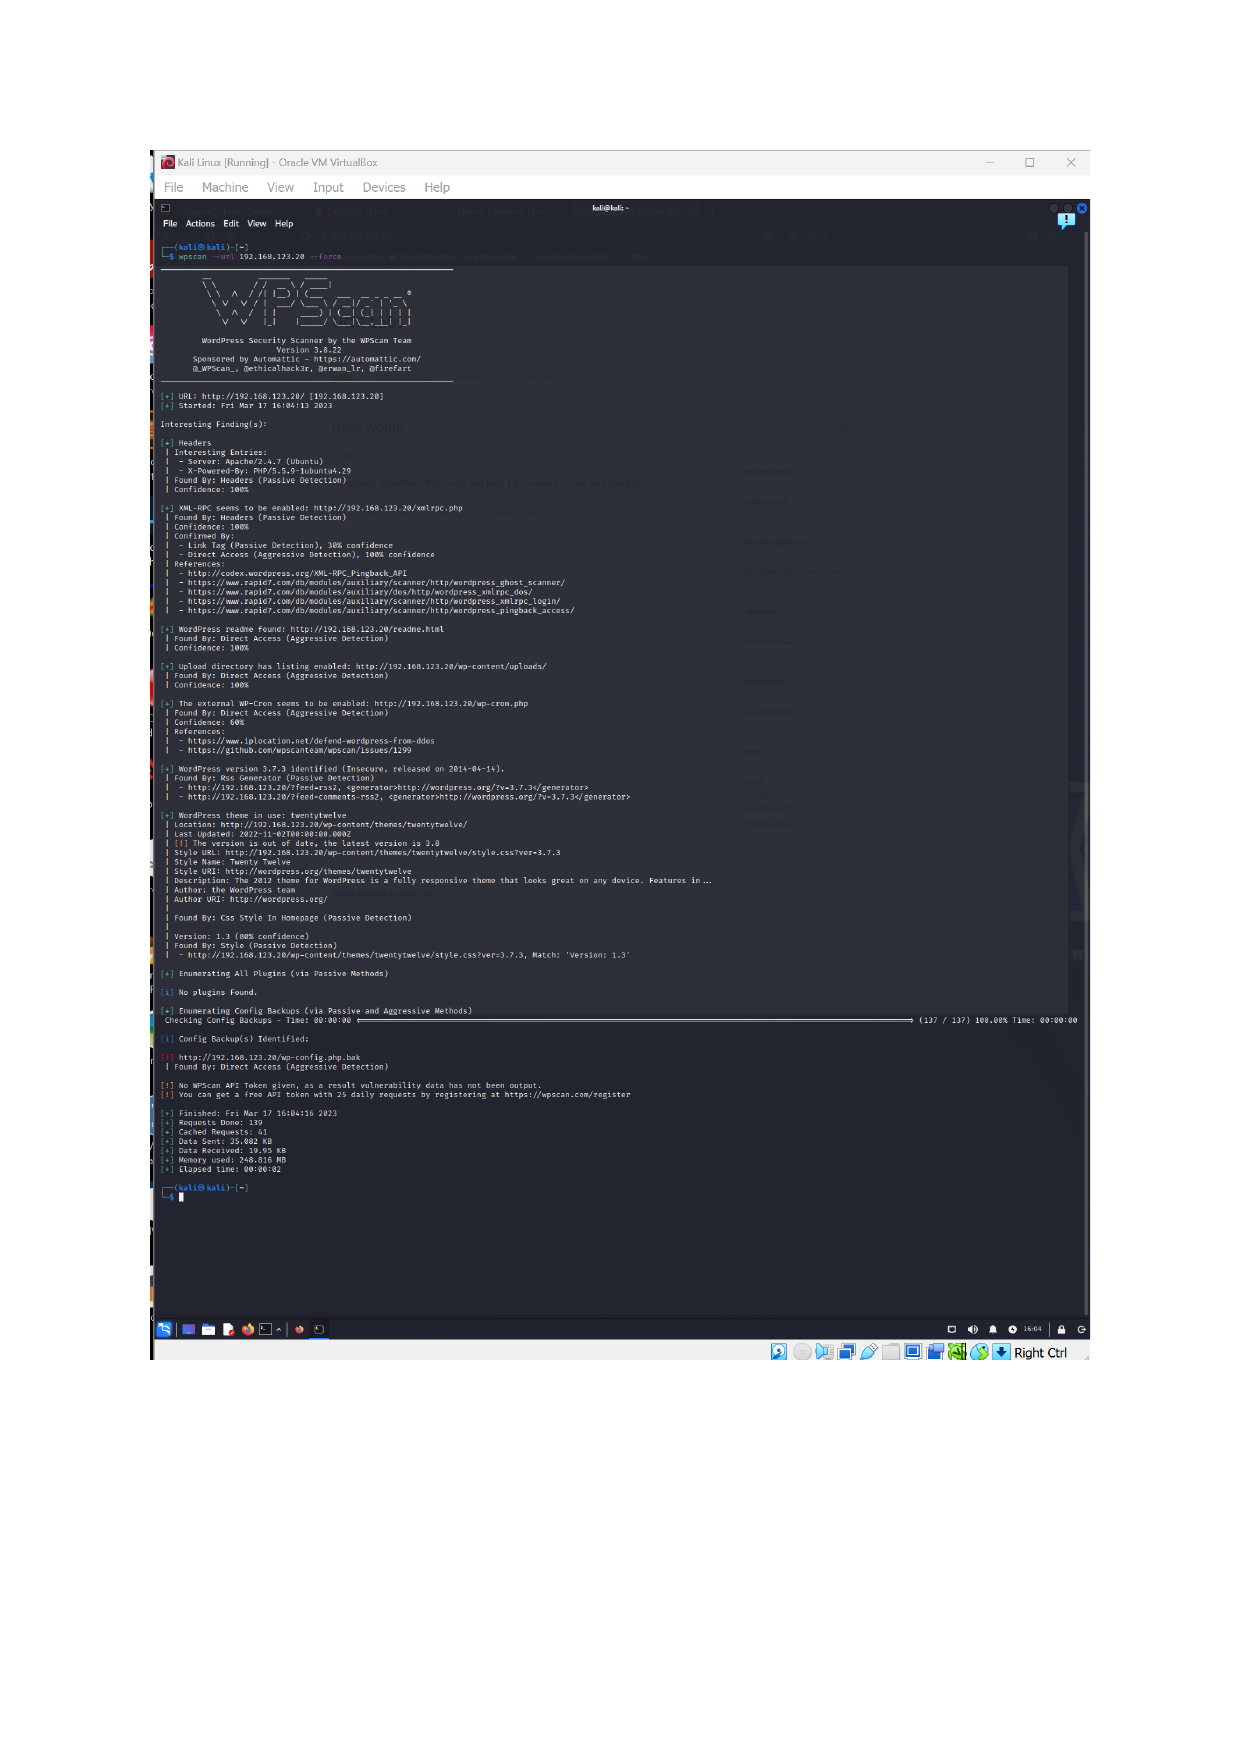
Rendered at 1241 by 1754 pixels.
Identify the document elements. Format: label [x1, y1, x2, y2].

picture [150, 150, 1091, 1360]
